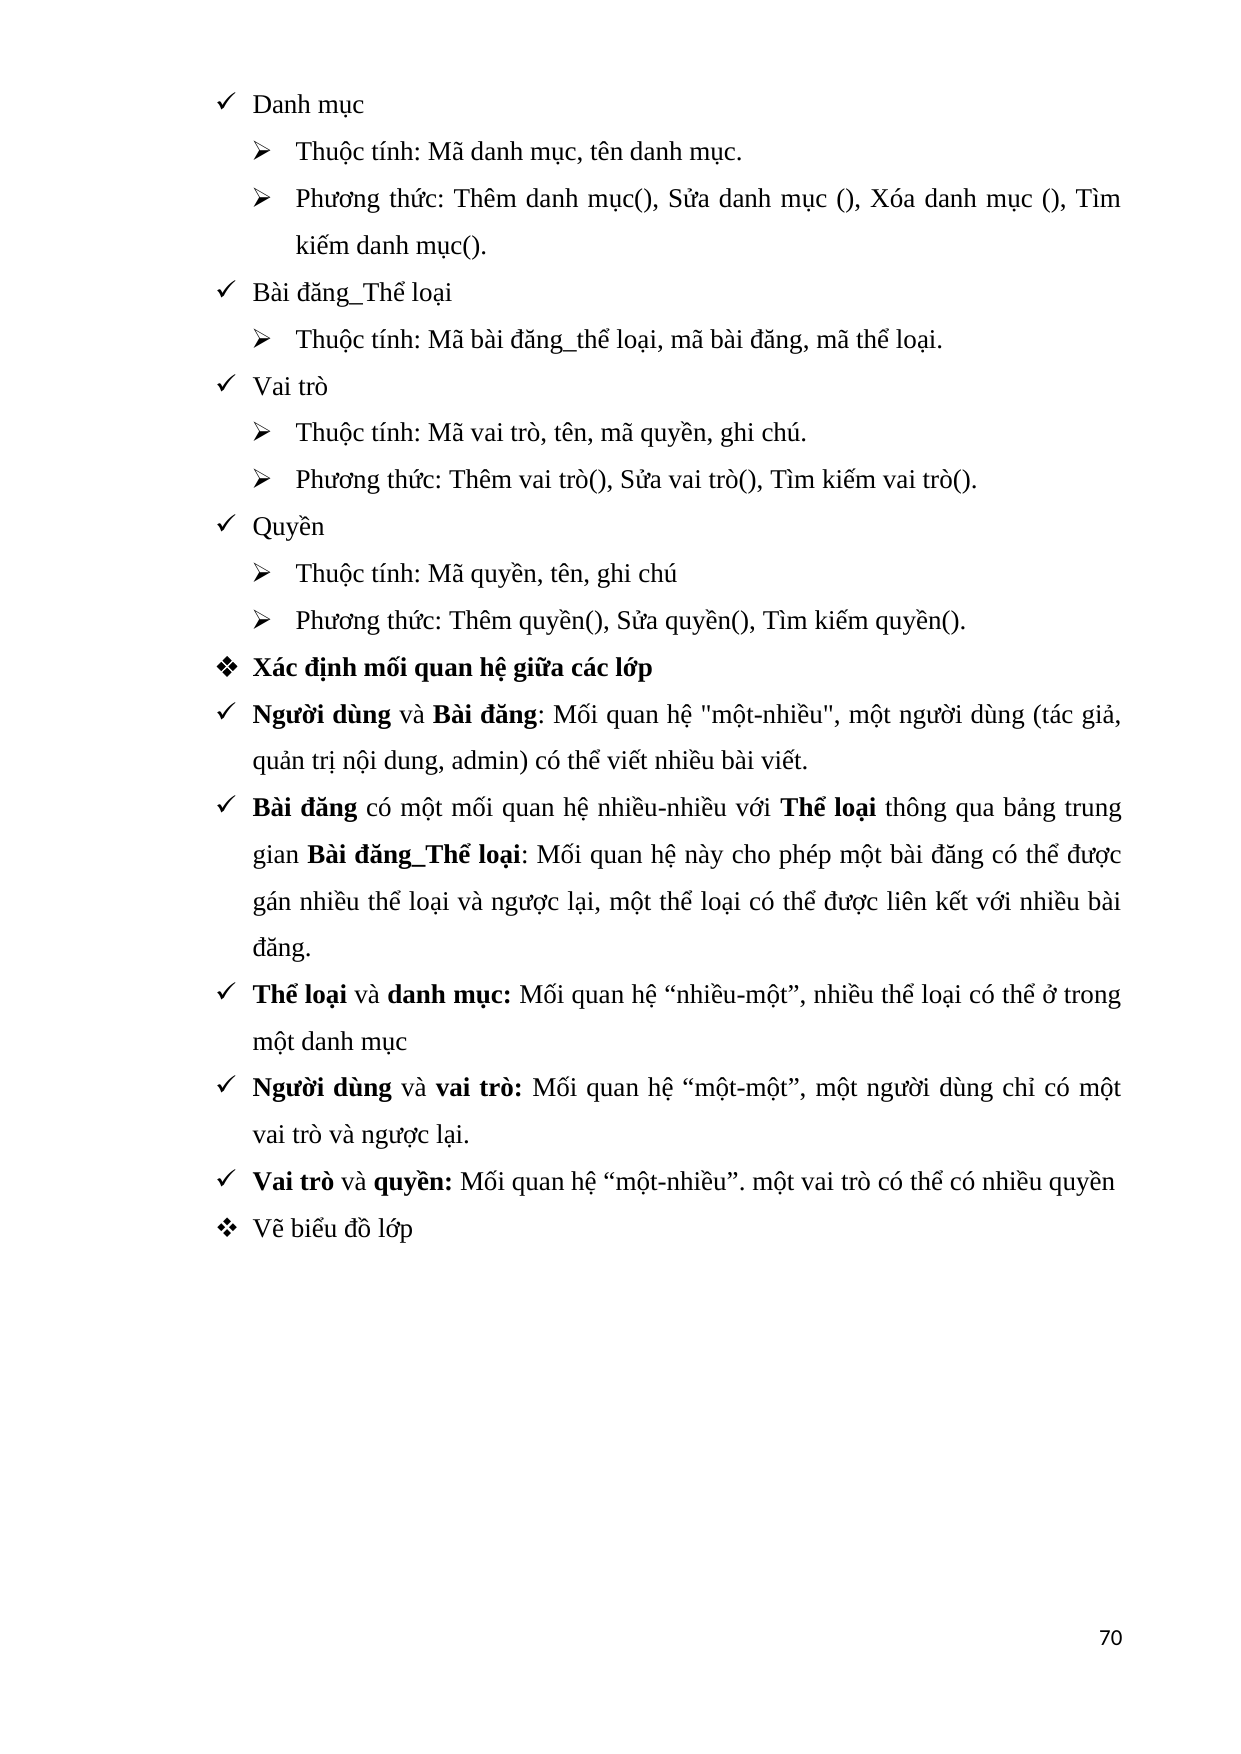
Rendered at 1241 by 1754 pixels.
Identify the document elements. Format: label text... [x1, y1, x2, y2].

list Người dùng và Bài đăng: Mối quan hệ "một-nhiều", một người dùng (tác giả, quản trị nội dung, admin) có thể viết nhiều bài viết. [215, 698, 1122, 776]
list Thuộc tính: Mã quyền, tên, ghi chú [251, 557, 1122, 588]
list Phương thức: Thêm vai trò(), Sửa vai trò(), Tìm kiếm vai trò(). [251, 463, 1122, 494]
list Người dùng và vai trò: Mối quan hệ “một-một”, một người dùng chỉ có một vai trò và ngược lại. [215, 1071, 1122, 1149]
list Thuộc tính: Mã bài đăng_thể loại, mã bài đăng, mã thể loại. [251, 323, 1122, 354]
list Vẽ biểu đồ lớp [215, 1212, 1122, 1243]
list Xác định mối quan hệ giữa các lớp [215, 651, 1122, 682]
list Thể loại và danh mục: Mối quan hệ “nhiều-một”, nhiều thể loại có thể ở trong một danh mục [215, 978, 1122, 1056]
list Vai trò [215, 369, 1122, 401]
list Phương thức: Thêm quyền(), Sửa quyền(), Tìm kiếm quyền(). [251, 604, 1122, 635]
list Quyền [215, 510, 1122, 541]
list Thuộc tính: Mã danh mục, tên danh mục. [251, 136, 1122, 167]
list Bài đăng_Thể loại [215, 276, 1122, 307]
list Phương thức: Thêm danh mục(), Sửa danh mục (), Xóa danh mục (), Tìm kiếm danh mục(). [251, 182, 1122, 260]
list Bài đăng có một mối quan hệ nhiều-nhiều với Thể loại thông qua bảng trung gian Bài đăng_Thể loại: Mối quan hệ này cho phép một bài đăng có thể được gán nhiều thể loại và ngược lại, một thể loại có thể được liên kết với nhiều bài đăng. [215, 791, 1122, 962]
list Danh mục [215, 89, 1122, 120]
list Vai trò và quyền: Mối quan hệ “một-nhiều”. một vai trò có thể có nhiều quyền [215, 1165, 1122, 1196]
list Thuộc tính: Mã vai trò, tên, mã quyền, ghi chú. [251, 416, 1122, 448]
